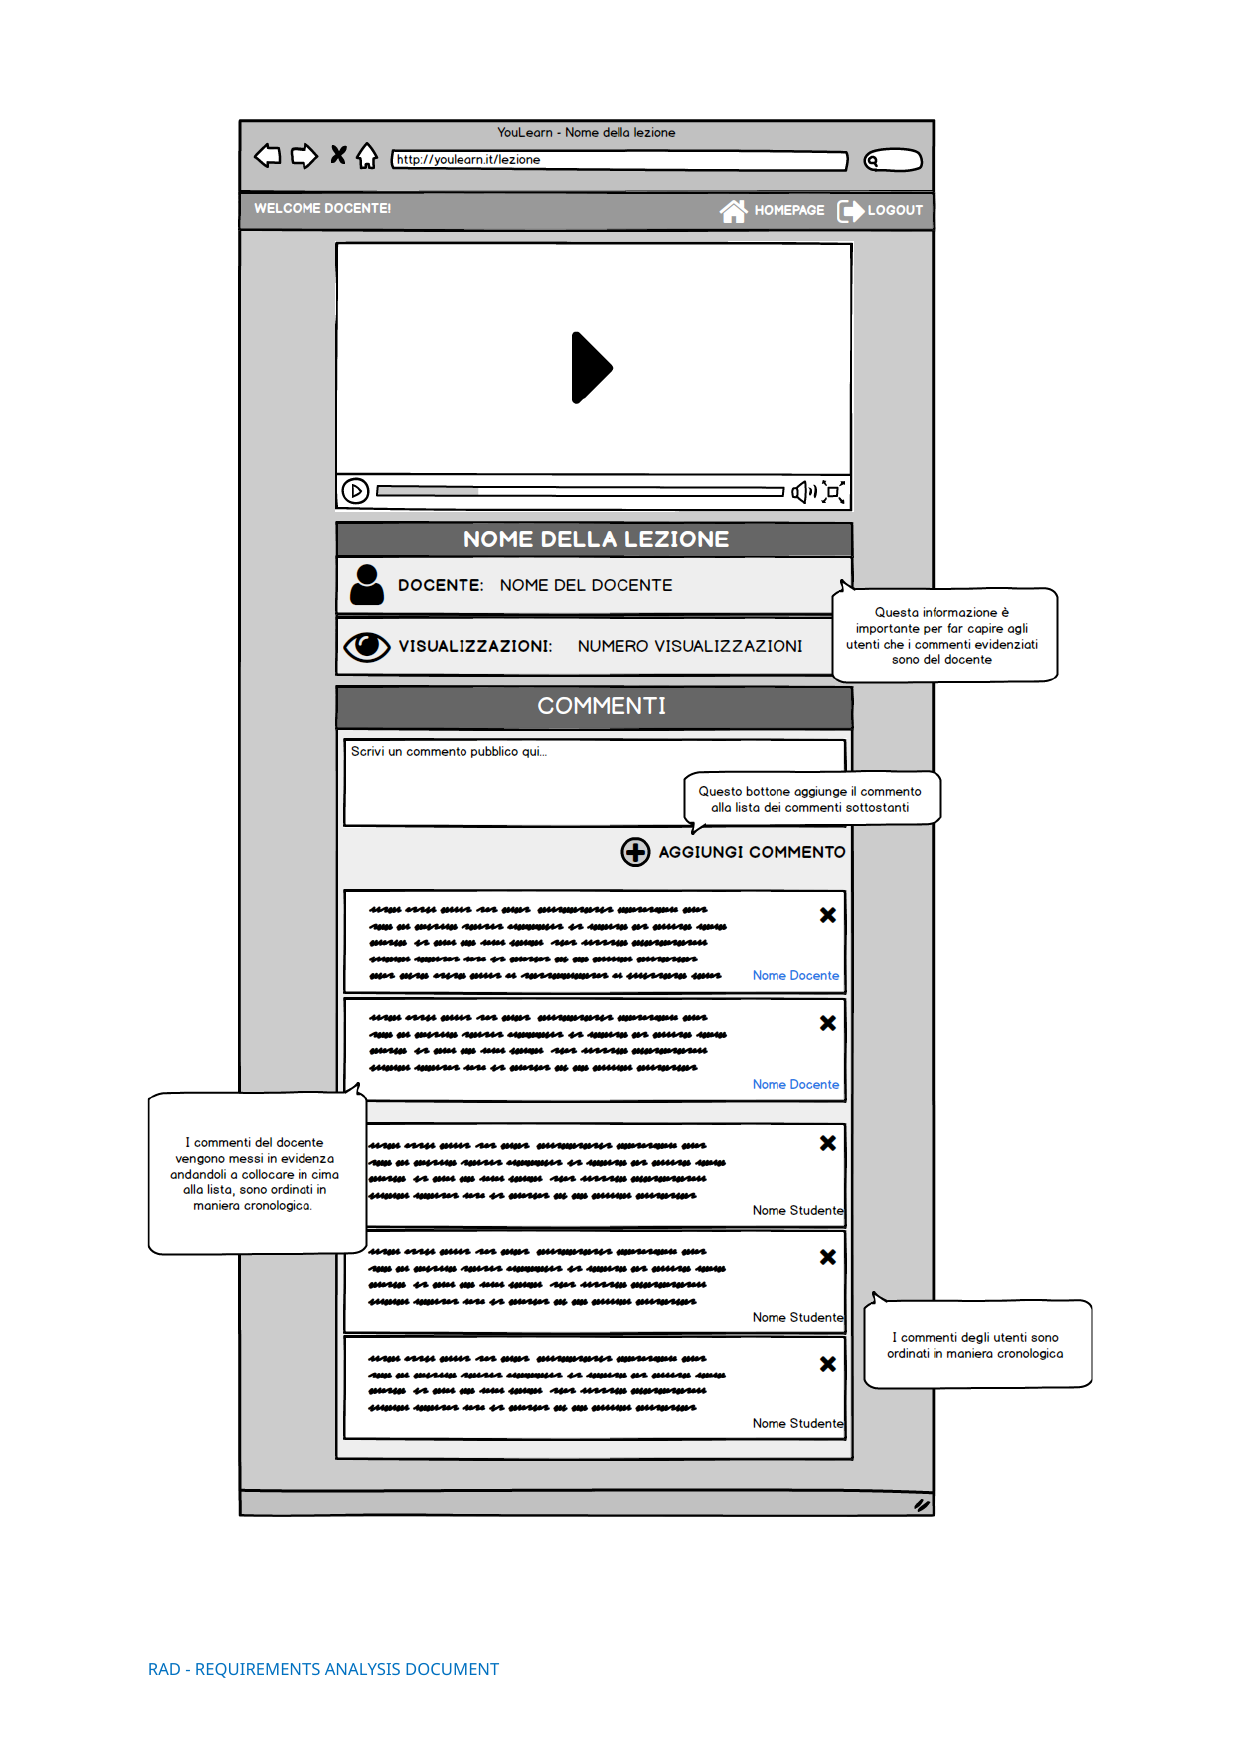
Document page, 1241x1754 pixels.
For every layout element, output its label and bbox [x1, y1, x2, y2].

picture [147, 119, 1093, 1517]
